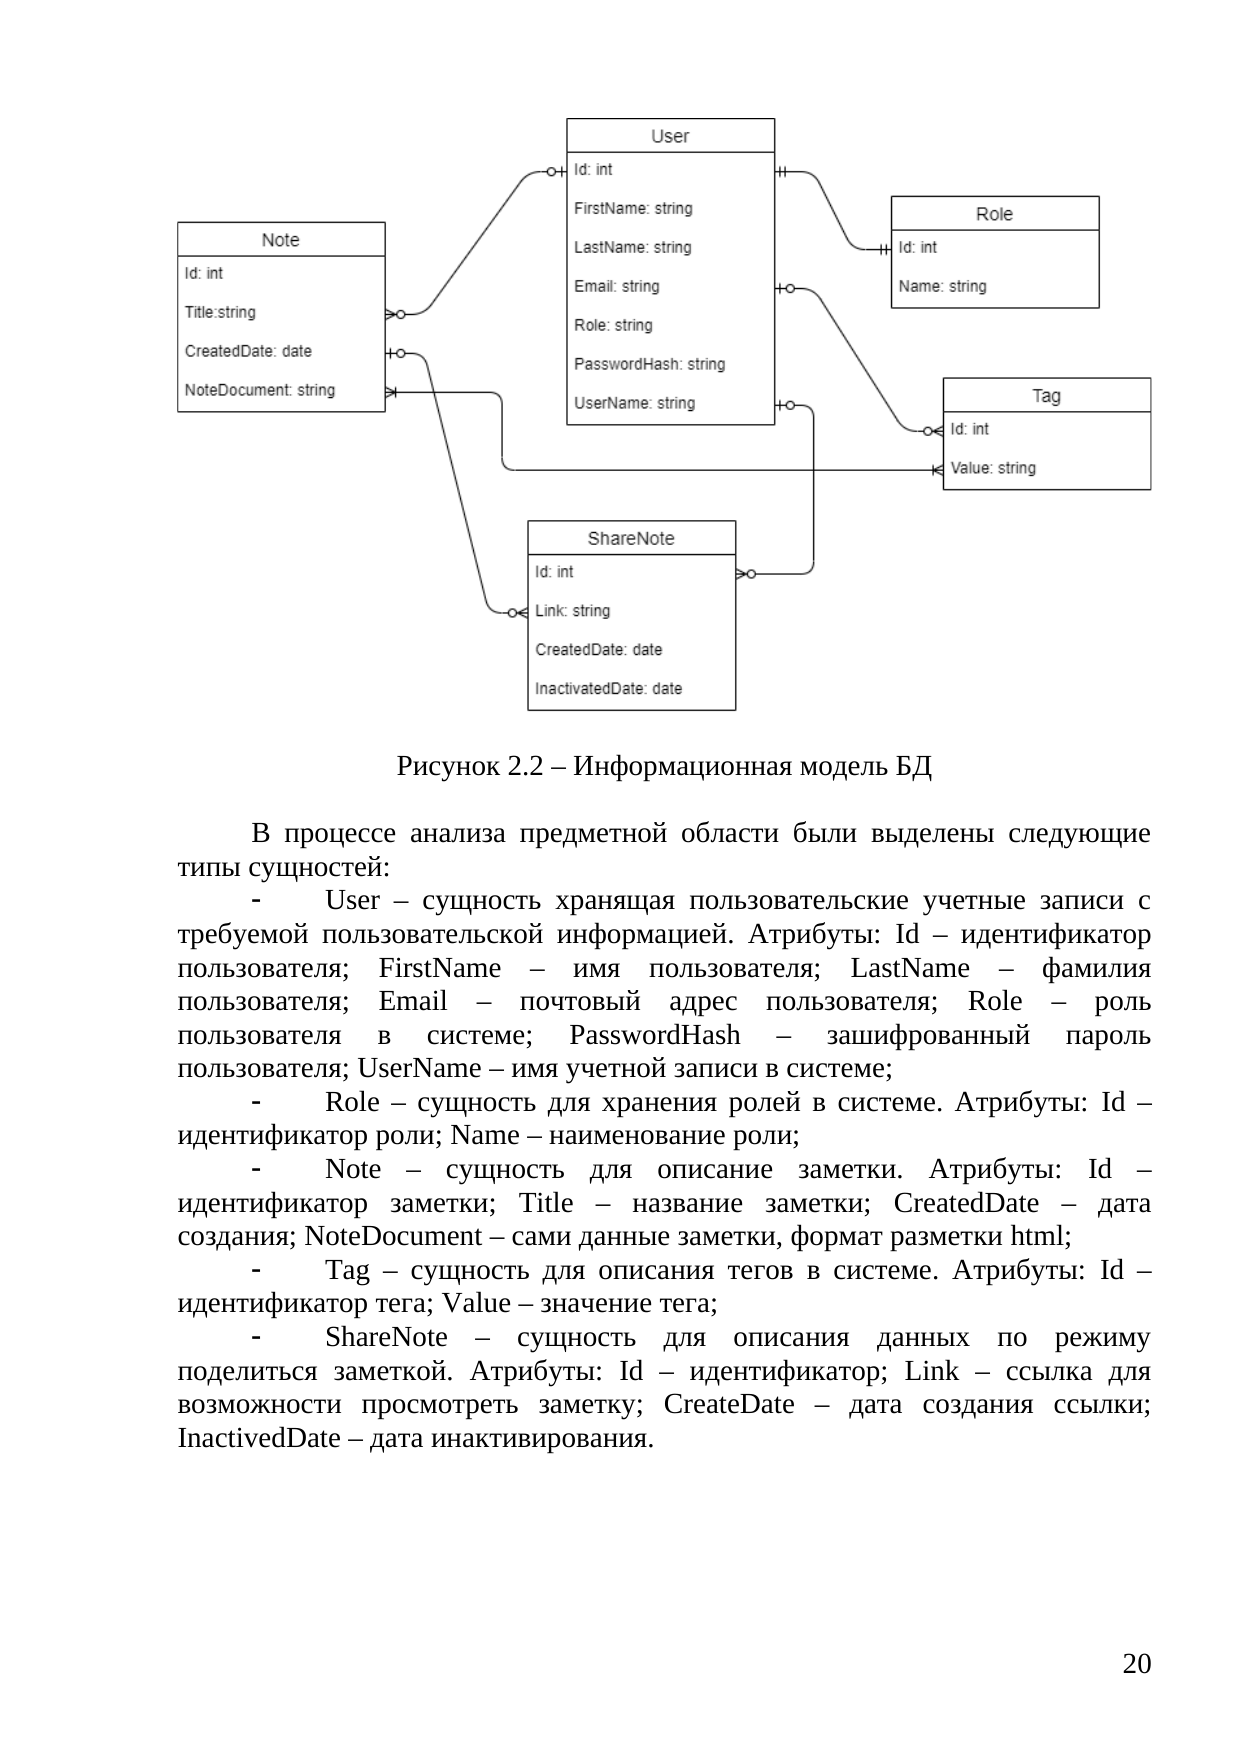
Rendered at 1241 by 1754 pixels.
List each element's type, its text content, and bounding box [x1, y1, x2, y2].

text Рисунок 2.2 – Информационная модель БД [177, 748, 1152, 782]
list Tag – сущность для описания тегов в системе. Атрибуты: Id – идентификатор тега; Value – значение тега; [177, 1252, 1152, 1319]
list Note – сущность для описание заметки. Атрибуты: Id – идентификатор заметки; Title – название заметки; CreatedDate – дата создания; NoteDocument – сами данные заметки, формат разметки html; [177, 1151, 1152, 1252]
text В процессе анализа предметной области были выделены следующие типы сущностей: [177, 815, 1152, 882]
list Role – сущность для хранения ролей в системе. Атрибуты: Id – идентификатор роли; Name – наименование роли; [177, 1084, 1152, 1151]
picture [177, 118, 1152, 715]
list User – сущность хранящая пользовательские учетные записи с требуемой пользовательской информацией. Атрибуты: Id – идентификатор пользователя; FirstName – имя пользователя; LastName – фамилия пользователя; Email – почтовый адрес пользователя; Role – роль пользователя в системе; PasswordHash – зашифрованный пароль пользователя; UserName – имя учетной записи в системе; [177, 882, 1152, 1084]
list ShareNote – сущность для описания данных по режиму поделиться заметкой. Атрибуты: Id – идентификатор; Link – ссылка для возможности просмотреть заметку; CreateDate – дата создания ссылки; InactivedDate – дата инактивирования. [177, 1319, 1152, 1453]
